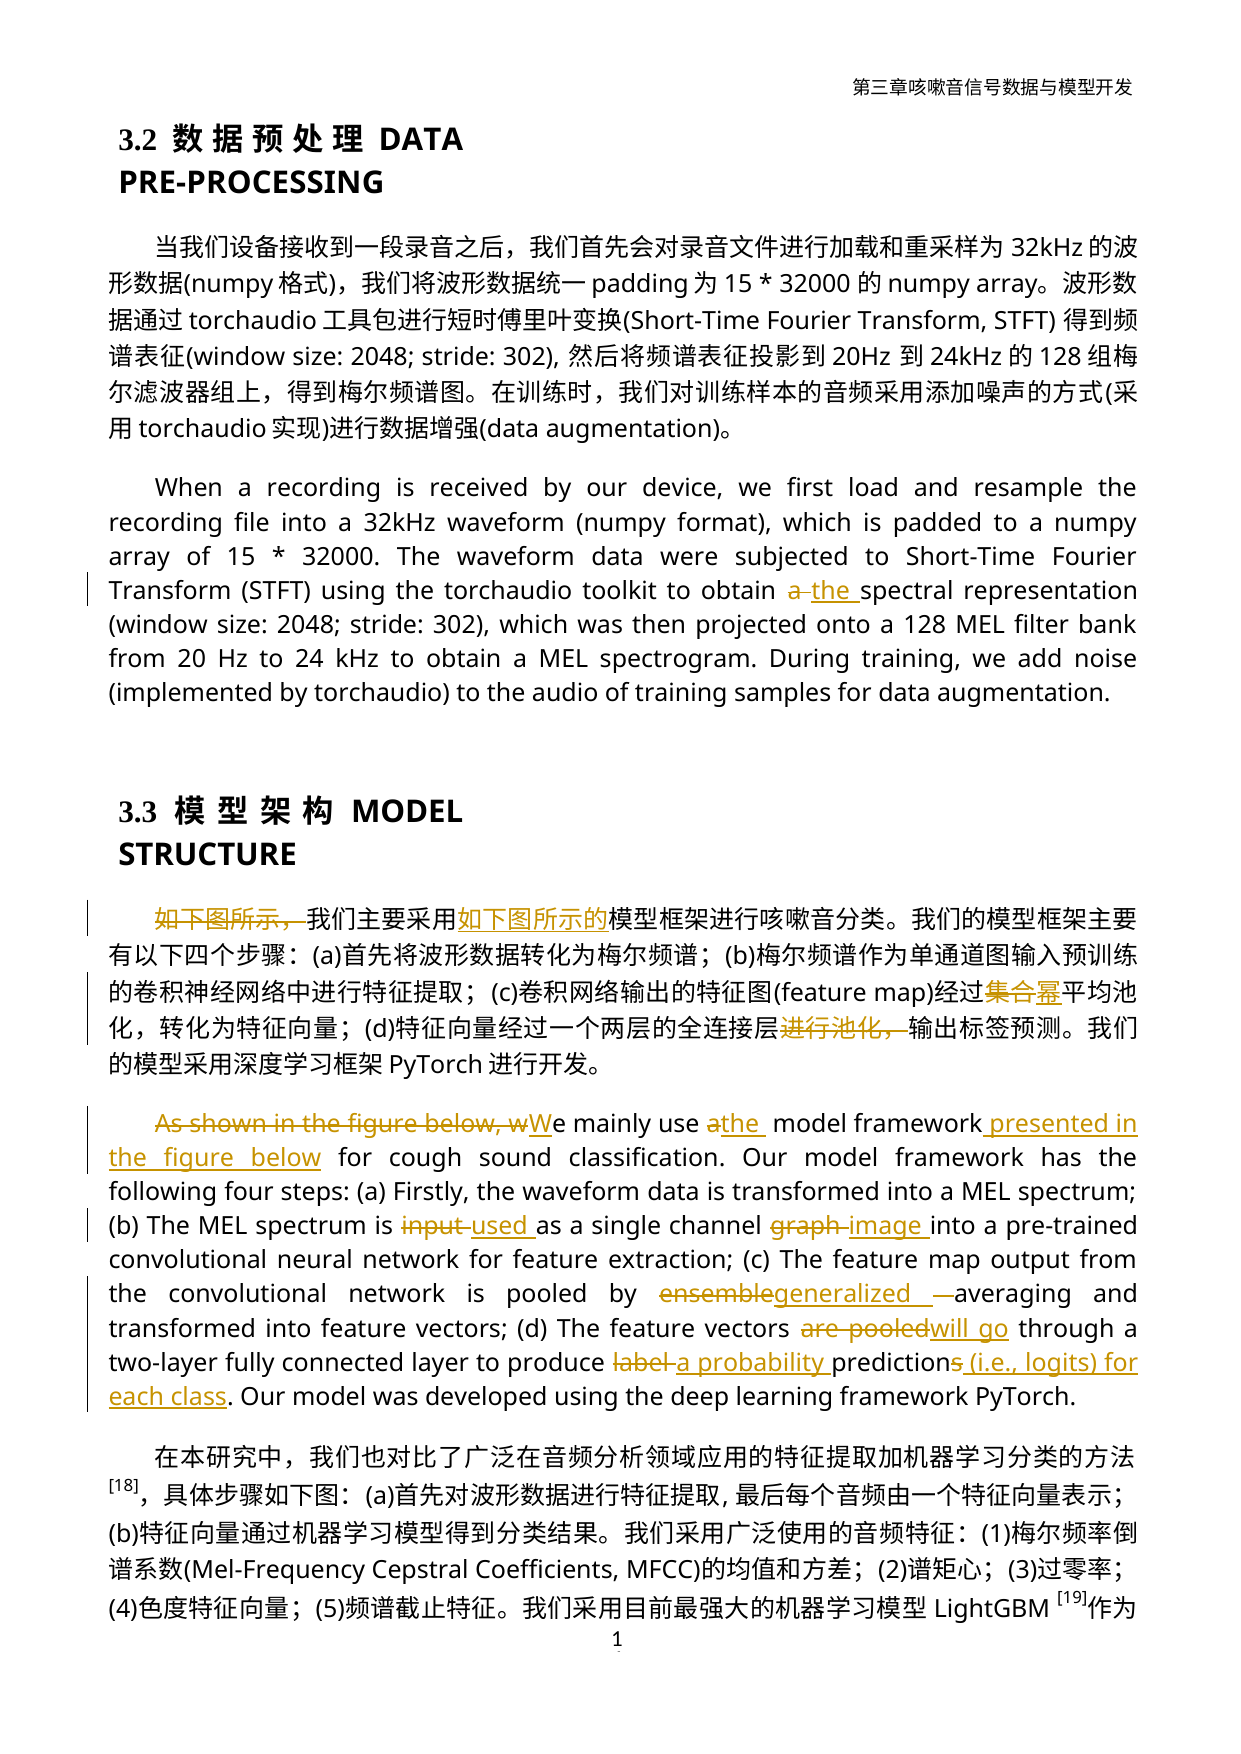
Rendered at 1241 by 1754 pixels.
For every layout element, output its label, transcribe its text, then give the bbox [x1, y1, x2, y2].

text 当我们设备接收到一段录音之后，我们首先会对录音文件进行加载和重采样为32kHz的波形数据(numpy格式)，我们将波形数据统一padding为15 * 32000 的numpy array。波形数据通过torchaudio工具包进行短时傅里叶变换(Short-Time Fourier Transform, STFT) 得到频谱表征(window size: 2048; stride: 302), 然后将频谱表征投影到20Hz 到24kHz的128组梅尔滤波器组上，得到梅尔频谱图。在训练时，我们对训练样本的音频采用添加噪声的方式(采用torchaudio实现)进行数据增强(data augmentation)。 [108, 228, 1138, 445]
text 我们主要采用模型框架进行咳嗽音分类。我们的模型框架主要有以下四个步骤：(a)首先将波形数据转化为梅尔频谱；(b)梅尔频谱作为单通道图输入预训练的卷积神经网络中进行特征提取；(c)卷积网络输出的特征图(feature map)经过平均池化，转化为特征向量；(d)特征向量经过一个两层的全连接层输出标签预测。我们的模型采用深度学习框架PyTorch进行开发。 [108, 899, 1138, 1081]
text When a recording is received by our device, we first load and resample the recording file into a 32kHz waveform (numpy format), which is padded to a numpy array of 15 * 32000. The waveform data were subjected to Short-Time Fourier Transform (STFT) using the torchaudio toolkit to obtain spectral representation (window size: 2048; stride: 302), which was then projected onto a 128 MEL filter bank from 20 Hz to 24 kHz to obtain a MEL spectrogram. During training, we add noise (implemented by torchaudio) to the audio of training samples for data augmentation. [108, 470, 1138, 708]
text 3.3模型架构MODEL STRUCTURE [118, 787, 463, 874]
text e mainly use model framework for cough sound classification. Our model framework has the following four steps: (a) Firstly, the waveform data is transformed into a MEL spectrum; (b) The MEL spectrum is as a single channel into a pre-trained convolutional neural network for feature extraction; (c) The feature map output from the convolutional network is pooled by averaging and transformed into feature vectors; (d) The feature vectors through a two-layer fully connected layer to produce prediction. Our model was developed using the deep learning framework PyTorch. [108, 1106, 1138, 1412]
text 3.2数据预处理DATA PRE-PROCESSING [118, 114, 463, 203]
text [108, 1437, 1138, 1626]
